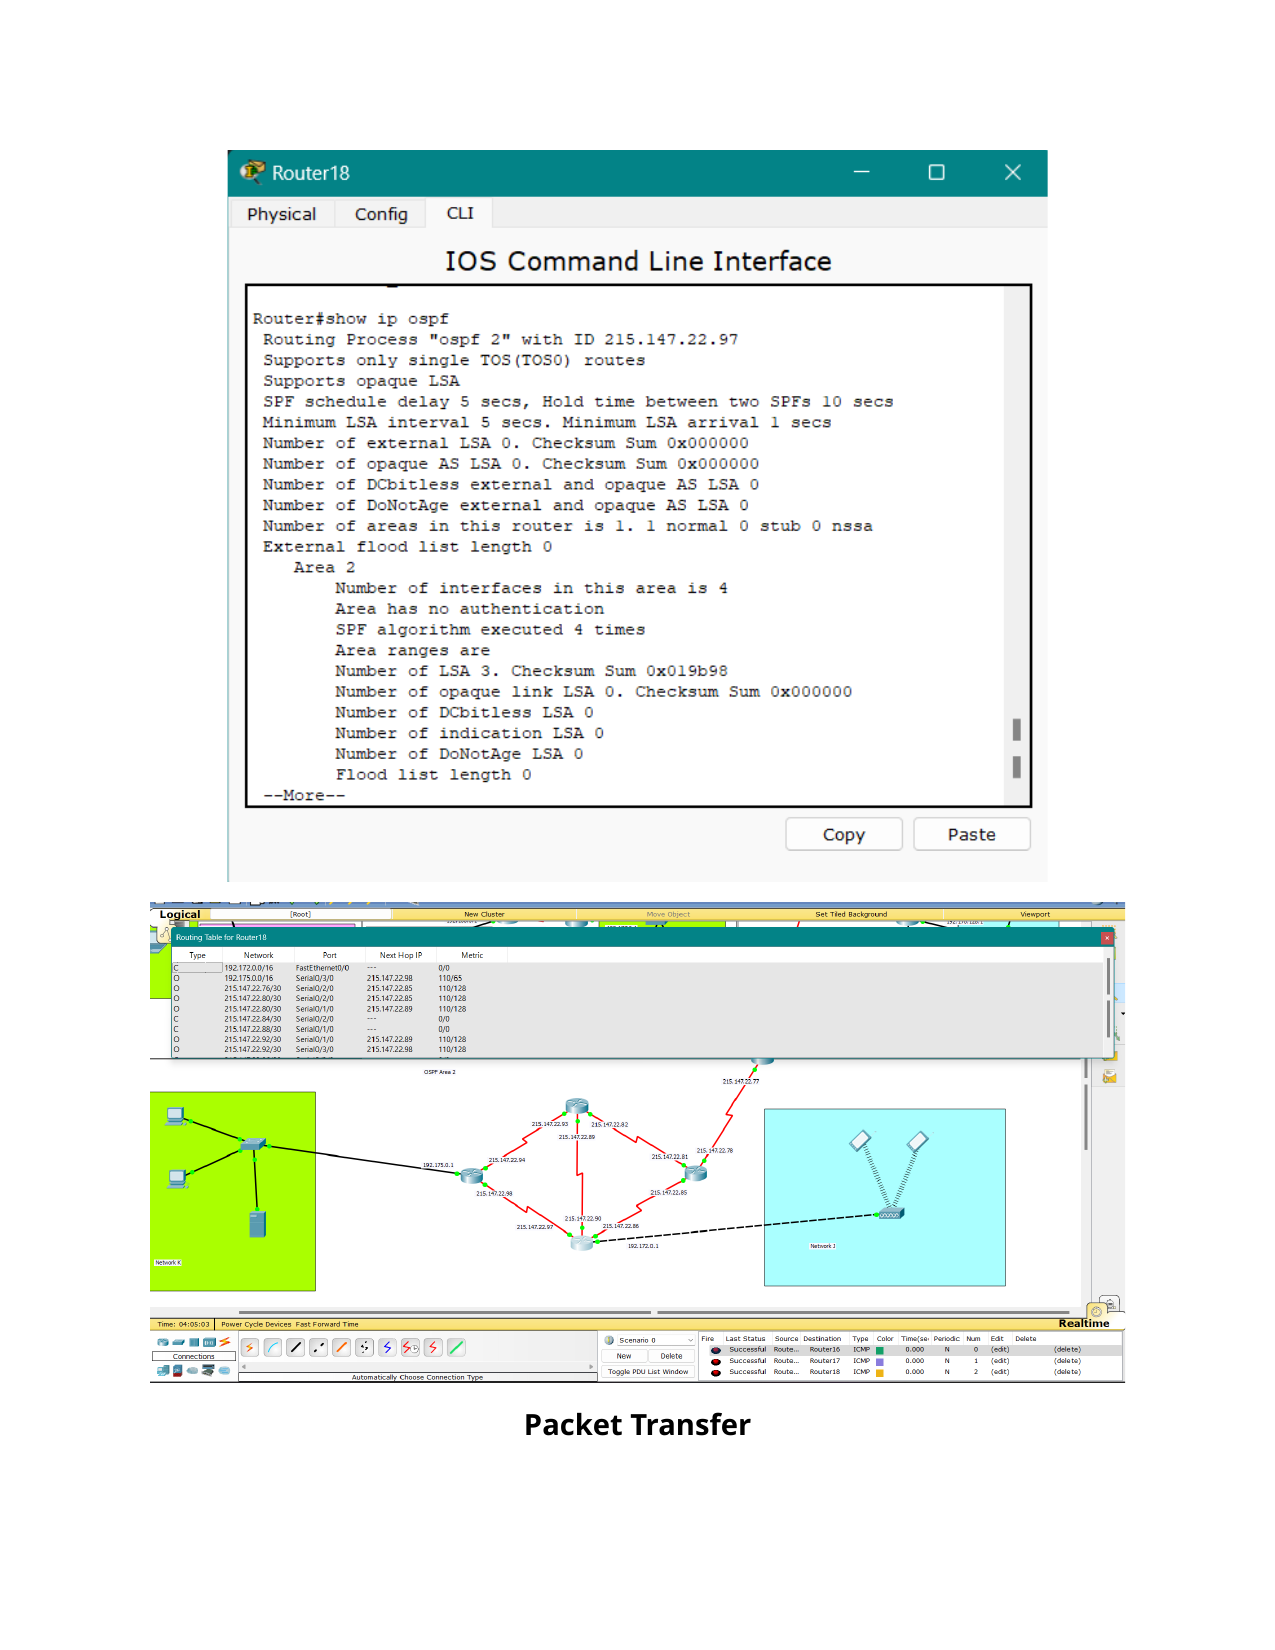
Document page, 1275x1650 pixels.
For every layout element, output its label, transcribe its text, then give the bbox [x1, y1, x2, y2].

text Packet Transfer [150, 1404, 1125, 1444]
picture [150, 902, 1125, 1383]
picture [227, 150, 1048, 882]
